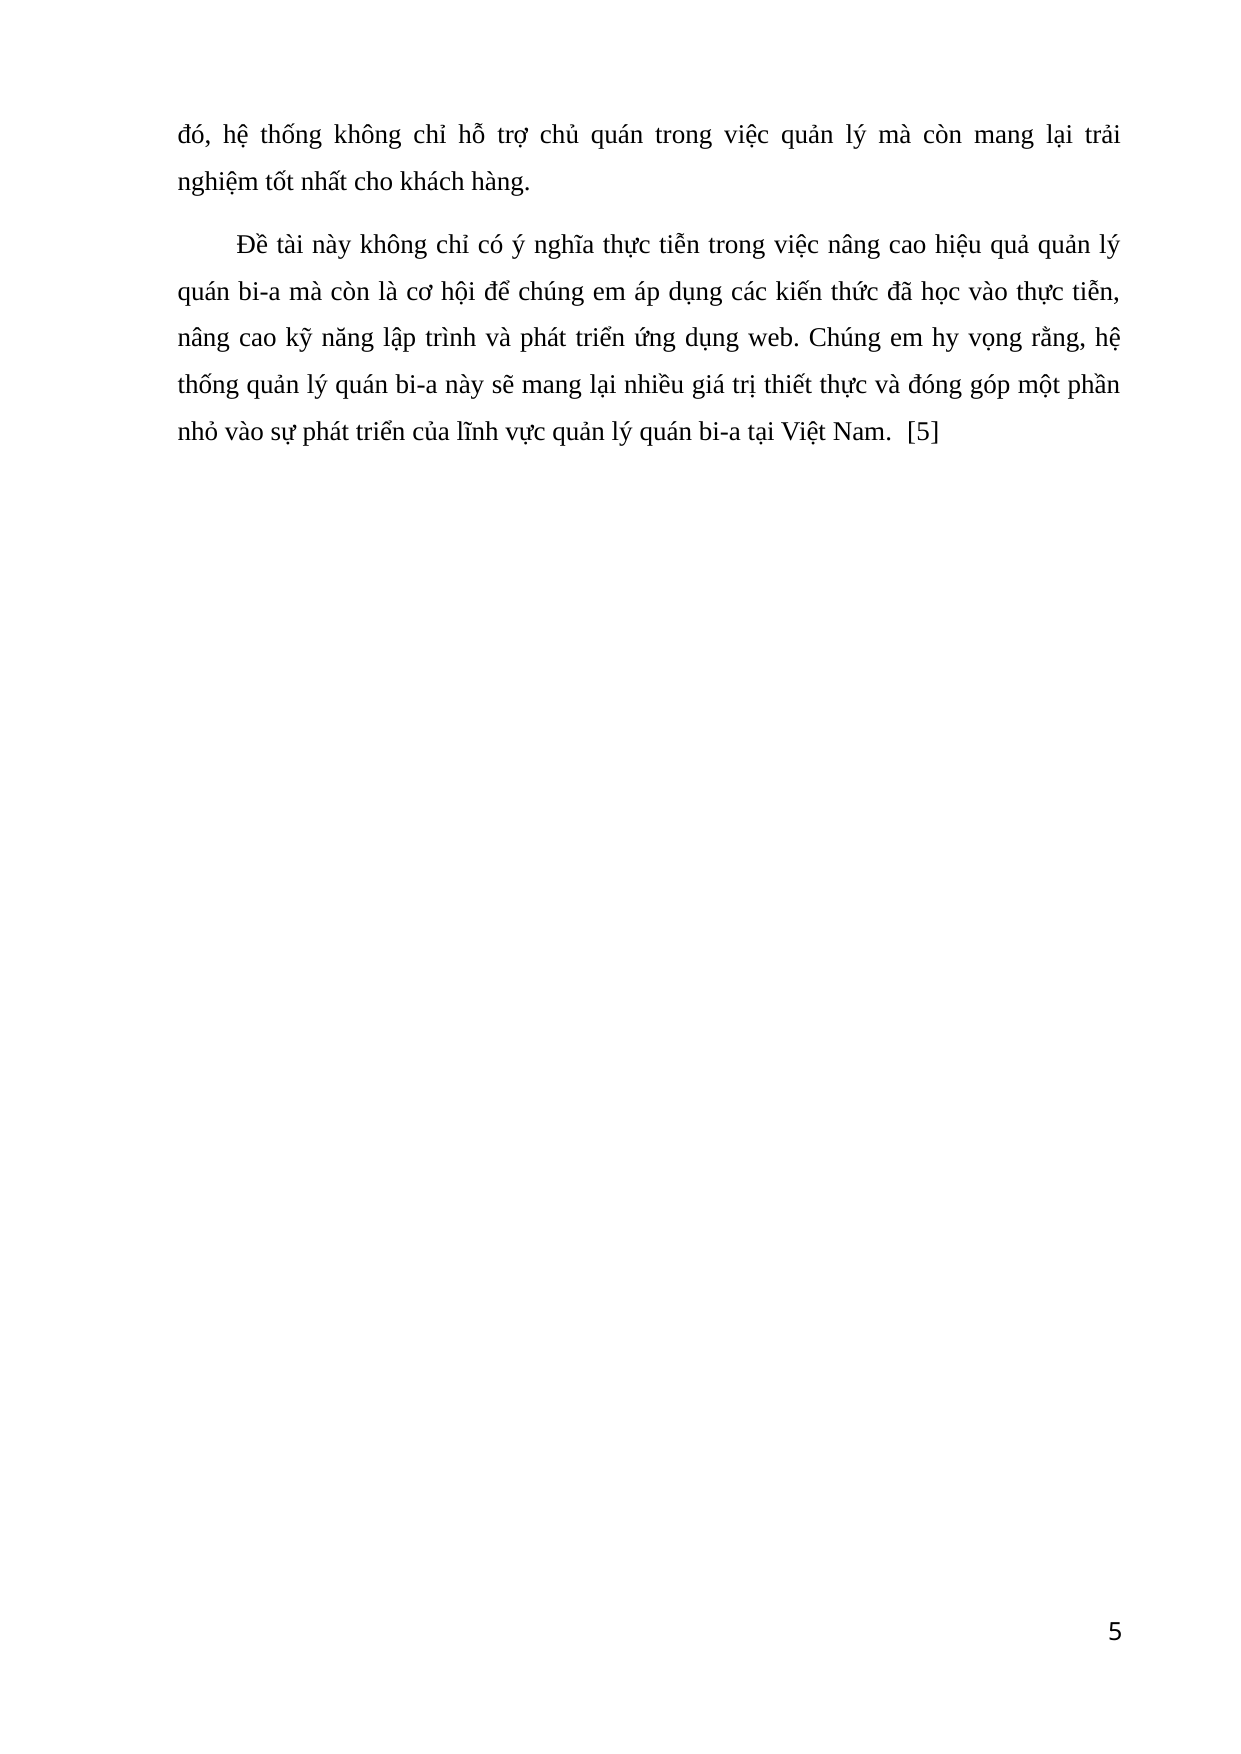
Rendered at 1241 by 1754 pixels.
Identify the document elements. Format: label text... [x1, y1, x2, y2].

text Đề tài này không chỉ có ý nghĩa thực tiễn trong việc nâng cao hiệu quả quản lý quán bi-a mà còn là cơ hội để chúng em áp dụng các kiến thức đã học vào thực tiễn, nâng cao kỹ năng lập trình và phát triển ứng dụng web. Chúng em hy vọng rằng, hệ thống quản lý quán bi-a này sẽ mang lại nhiều giá trị thiết thực và đóng góp một phần nhỏ vào sự phát triển của lĩnh vực quản lý quán bi-a tại Việt Nam. [5] [177, 228, 1122, 446]
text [177, 118, 1122, 196]
